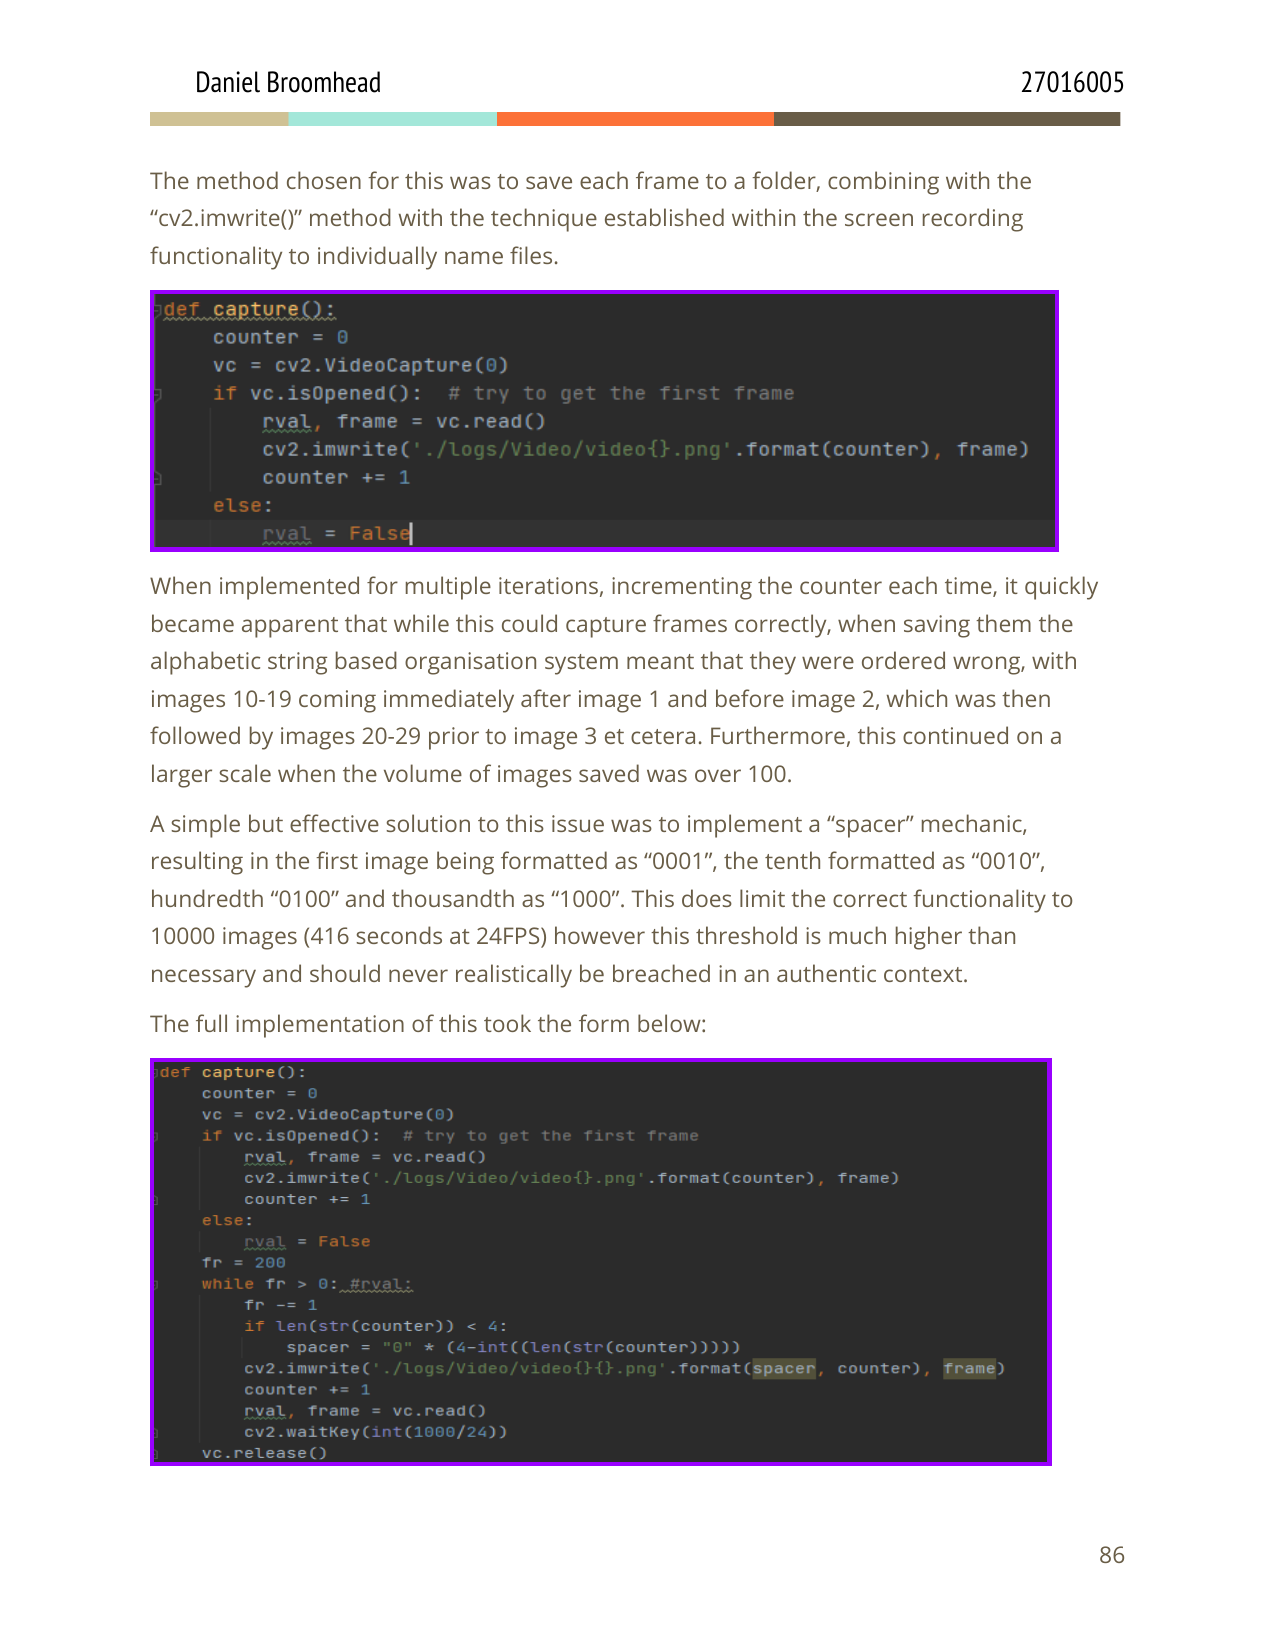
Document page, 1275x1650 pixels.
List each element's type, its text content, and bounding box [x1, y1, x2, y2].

text The method chosen for this was to save each frame to a folder, combining with the “cv2.imwrite()” method with the technique established within the screen recording functionality to individually name files. [150, 165, 1125, 271]
picture [154, 1062, 1047, 1462]
text When implemented for multiple iterations, incrementing the counter each time, it quickly became apparent that while this could capture frames correctly, when saving them the alphabetic string based organisation system meant that they were ordered wrong, with images 10-19 coming immediately after image 1 and before image 2, which was then followed by images 20-29 prior to image 3 et cetera. Furthermore, this continued on a larger scale when the volume of images saved was over 100. [150, 570, 1125, 789]
text A simple but effective solution to this issue was to implement a “spacer” mechanic, resulting in the first image being formatted as “0001”, the tenth formatted as “0010”, hundredth “0100” and thousandth as “1000”. This does limit the correct functionality to 10000 images (416 seconds at 24FPS) however this threshold is much higher than necessary and should never realistically be breached in an authentic context. [150, 808, 1125, 989]
picture [150, 112, 1121, 126]
picture [154, 294, 1055, 547]
text The full implementation of this took the form below: [150, 1008, 1125, 1039]
